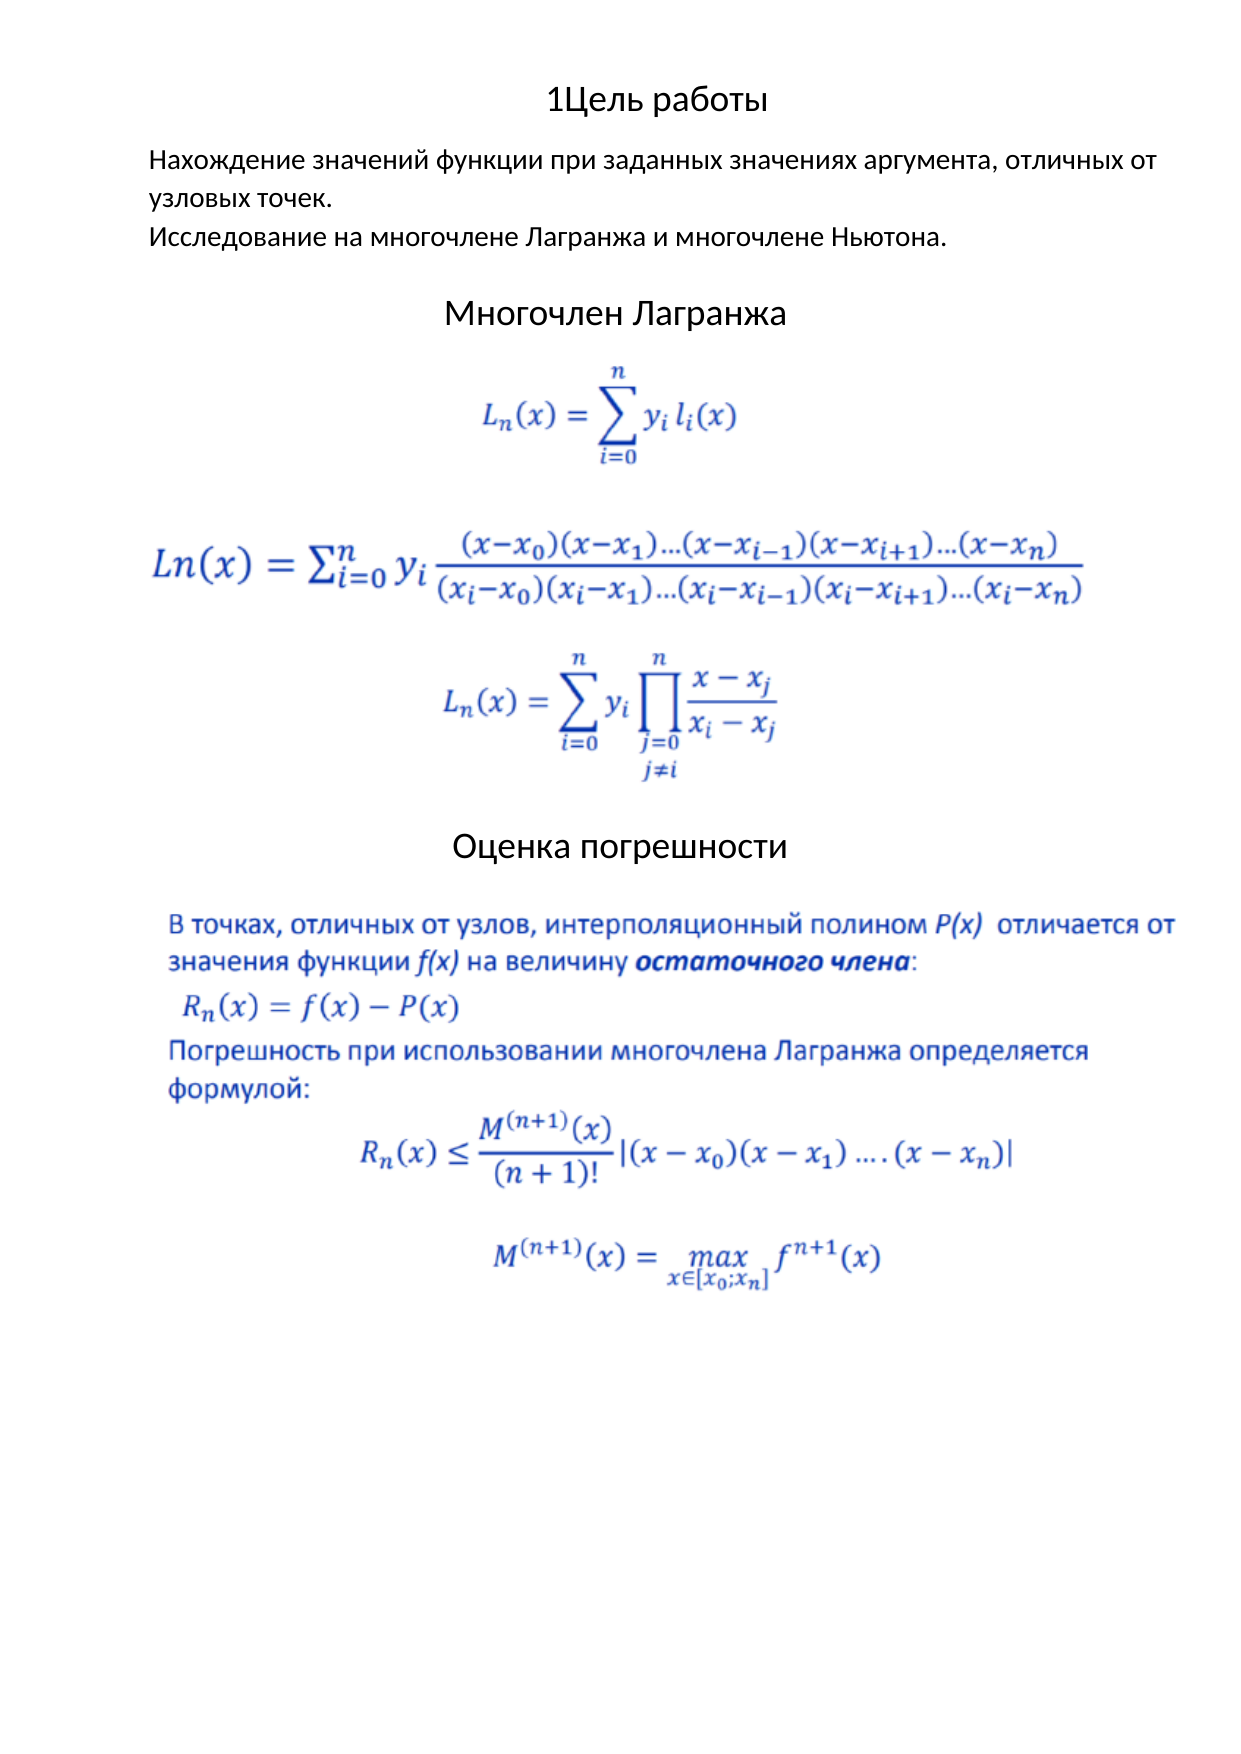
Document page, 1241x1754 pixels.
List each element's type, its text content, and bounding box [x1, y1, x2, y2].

text 1Цель работы [149, 75, 1165, 121]
picture [148, 888, 1239, 1320]
text Многочлен Лагранжа [370, 289, 1165, 335]
text Исследование на многочлене Лагранжа и многочлене Ньютона. [149, 218, 1165, 254]
text Оценка погрешности [75, 822, 1165, 868]
text Нахождение значений функции при заданных значениях аргумента, отличных от узловых точек. [149, 141, 1165, 215]
picture [85, 355, 1156, 804]
